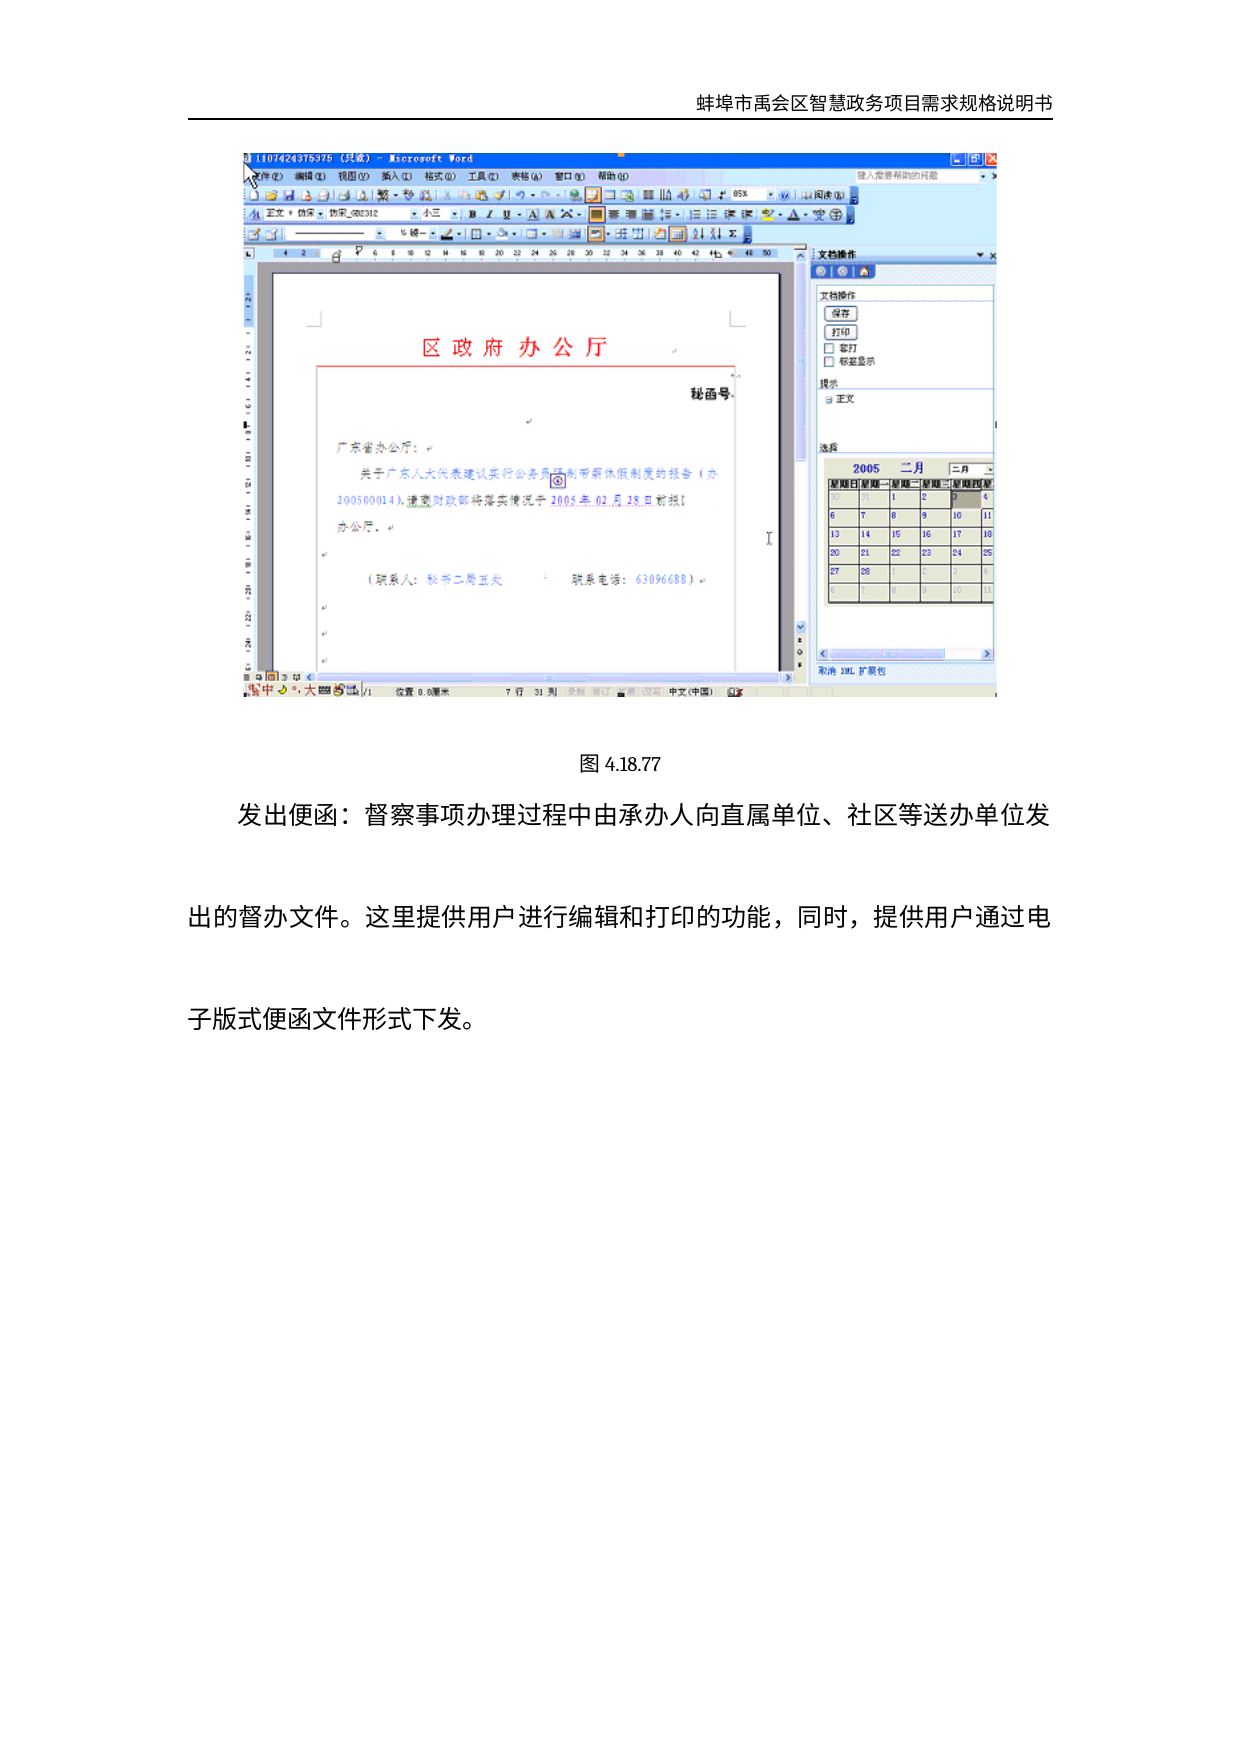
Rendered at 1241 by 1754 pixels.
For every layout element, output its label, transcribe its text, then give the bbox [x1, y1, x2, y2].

picture [243, 153, 997, 697]
text 发出便函：督察事项办理过程中由承办人向直属单位、社区等送办单位发出的督办文件。这里提供用户进行编辑和打印的功能，同时，提供用户通过电子版式便函文件形式下发。 [187, 779, 1053, 1051]
